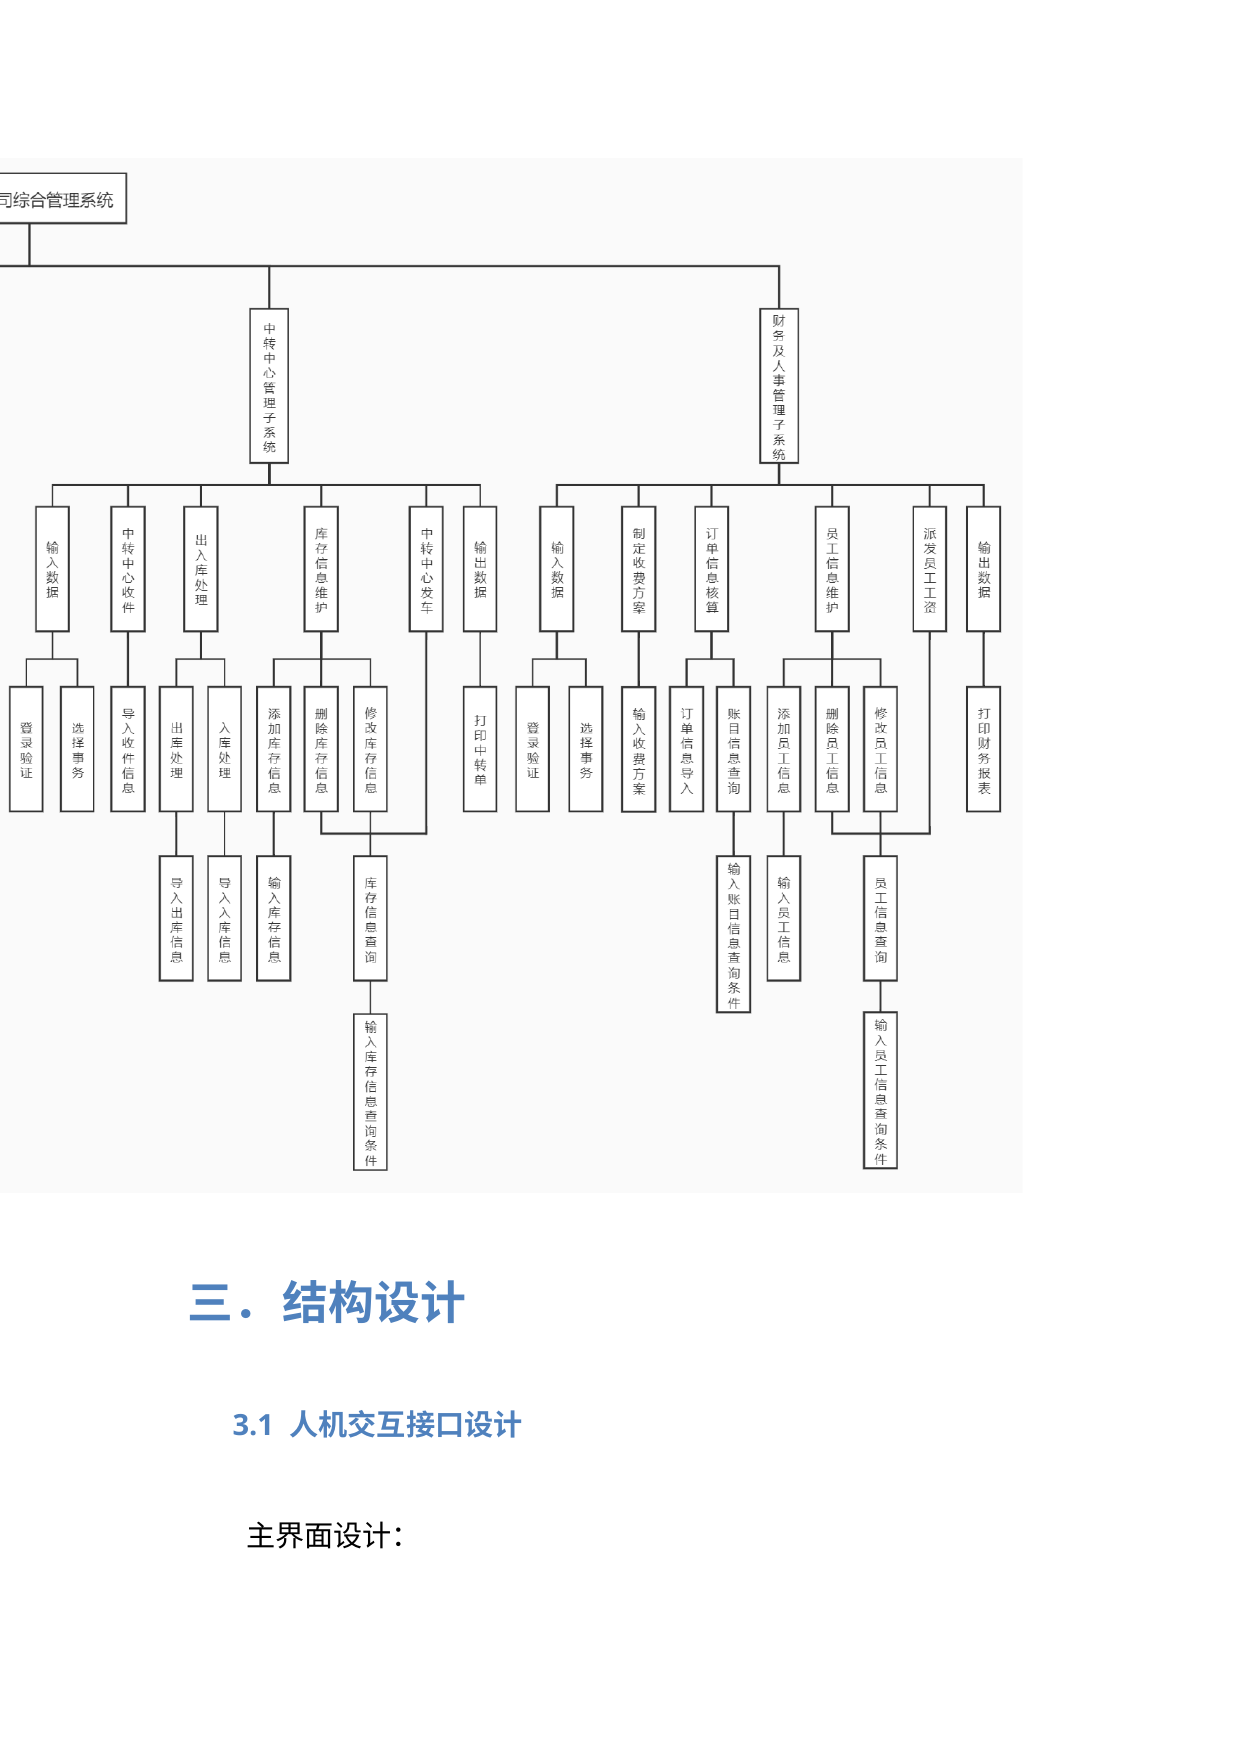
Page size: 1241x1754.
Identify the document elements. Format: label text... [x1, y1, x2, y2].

subtitle 结构设计 [187, 1267, 1240, 1333]
text 主界面设计： [187, 1513, 1068, 1555]
picture [0, 158, 1028, 1197]
subtitle 3.1 人机交互接口设计 [232, 1402, 1240, 1444]
